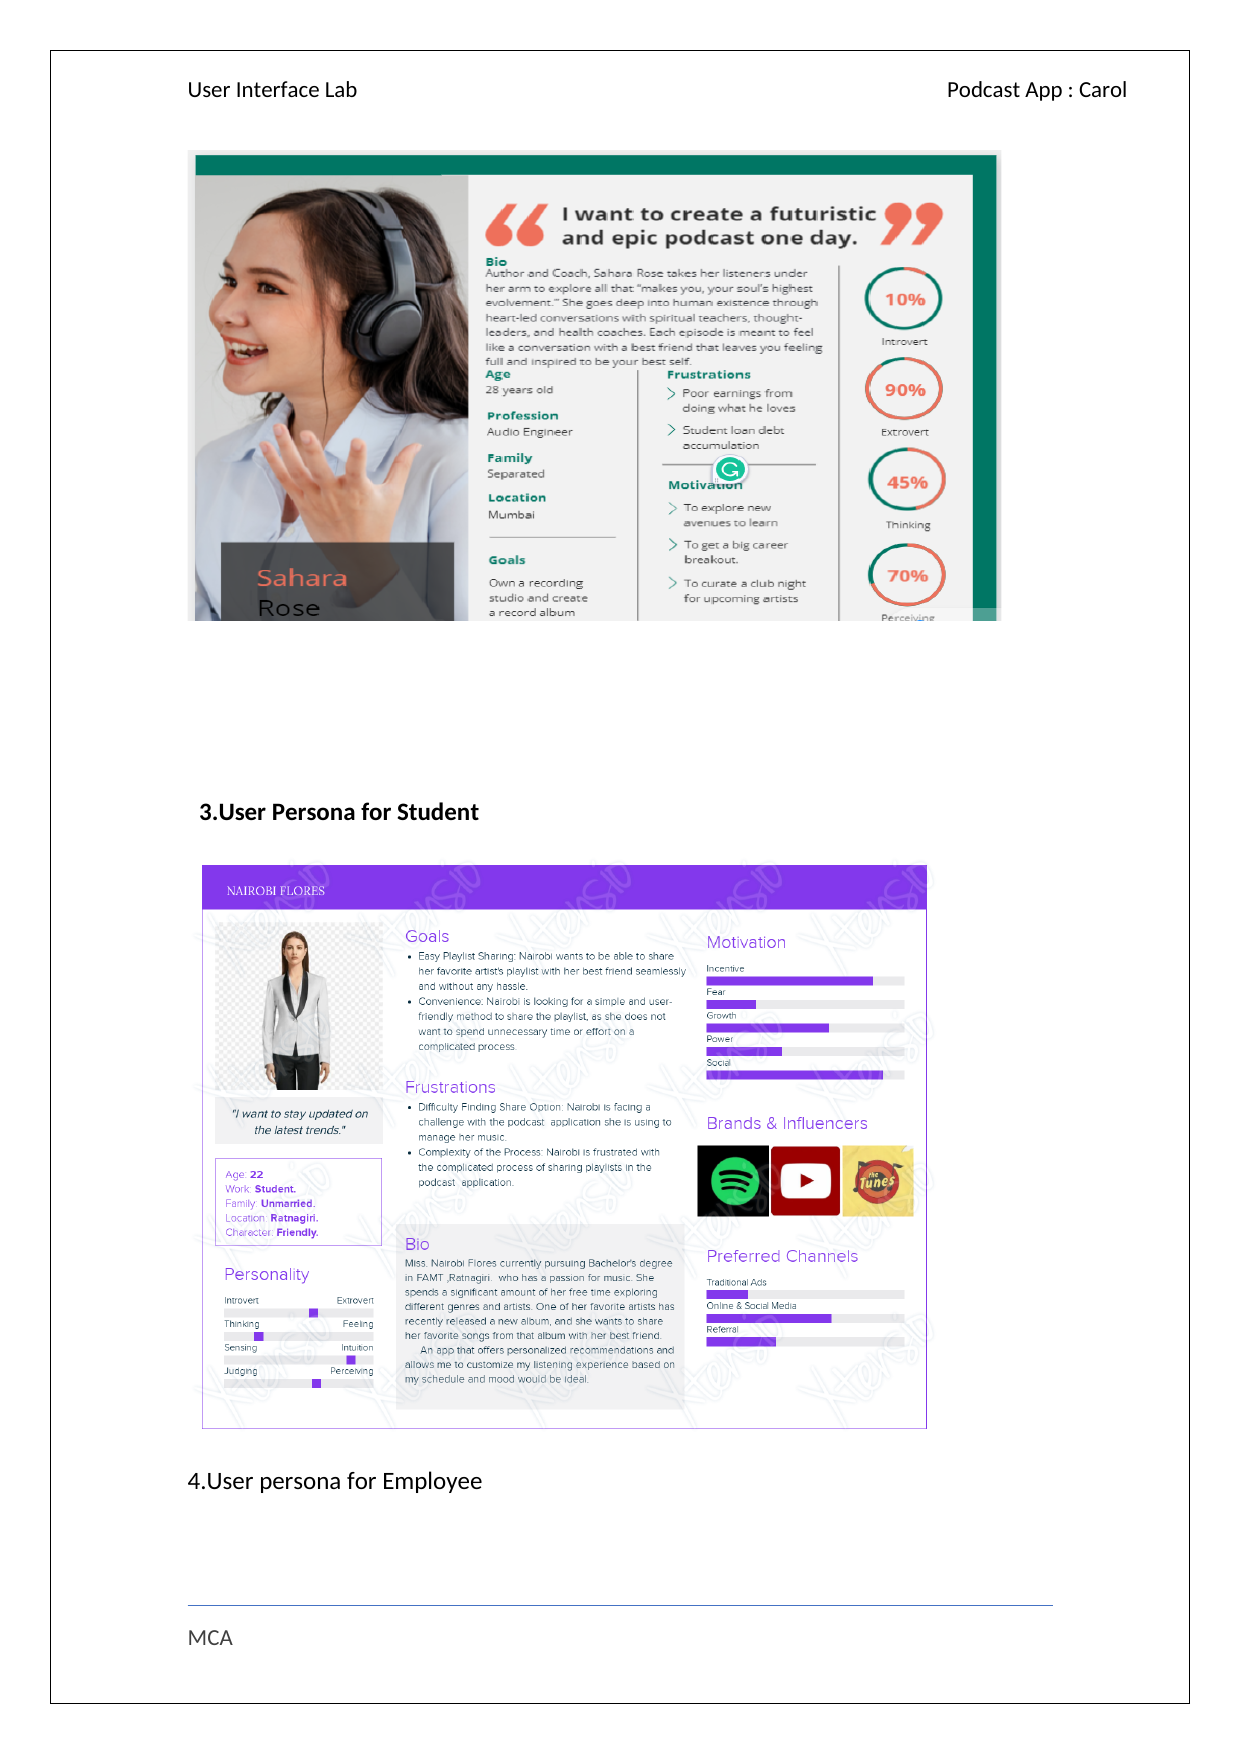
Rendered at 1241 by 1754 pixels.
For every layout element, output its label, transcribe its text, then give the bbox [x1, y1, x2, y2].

picture [187, 150, 1002, 621]
text 3.User Persona for Student [187, 796, 1053, 826]
picture [187, 847, 941, 1445]
text 4.User persona for Employee [187, 1465, 1053, 1496]
